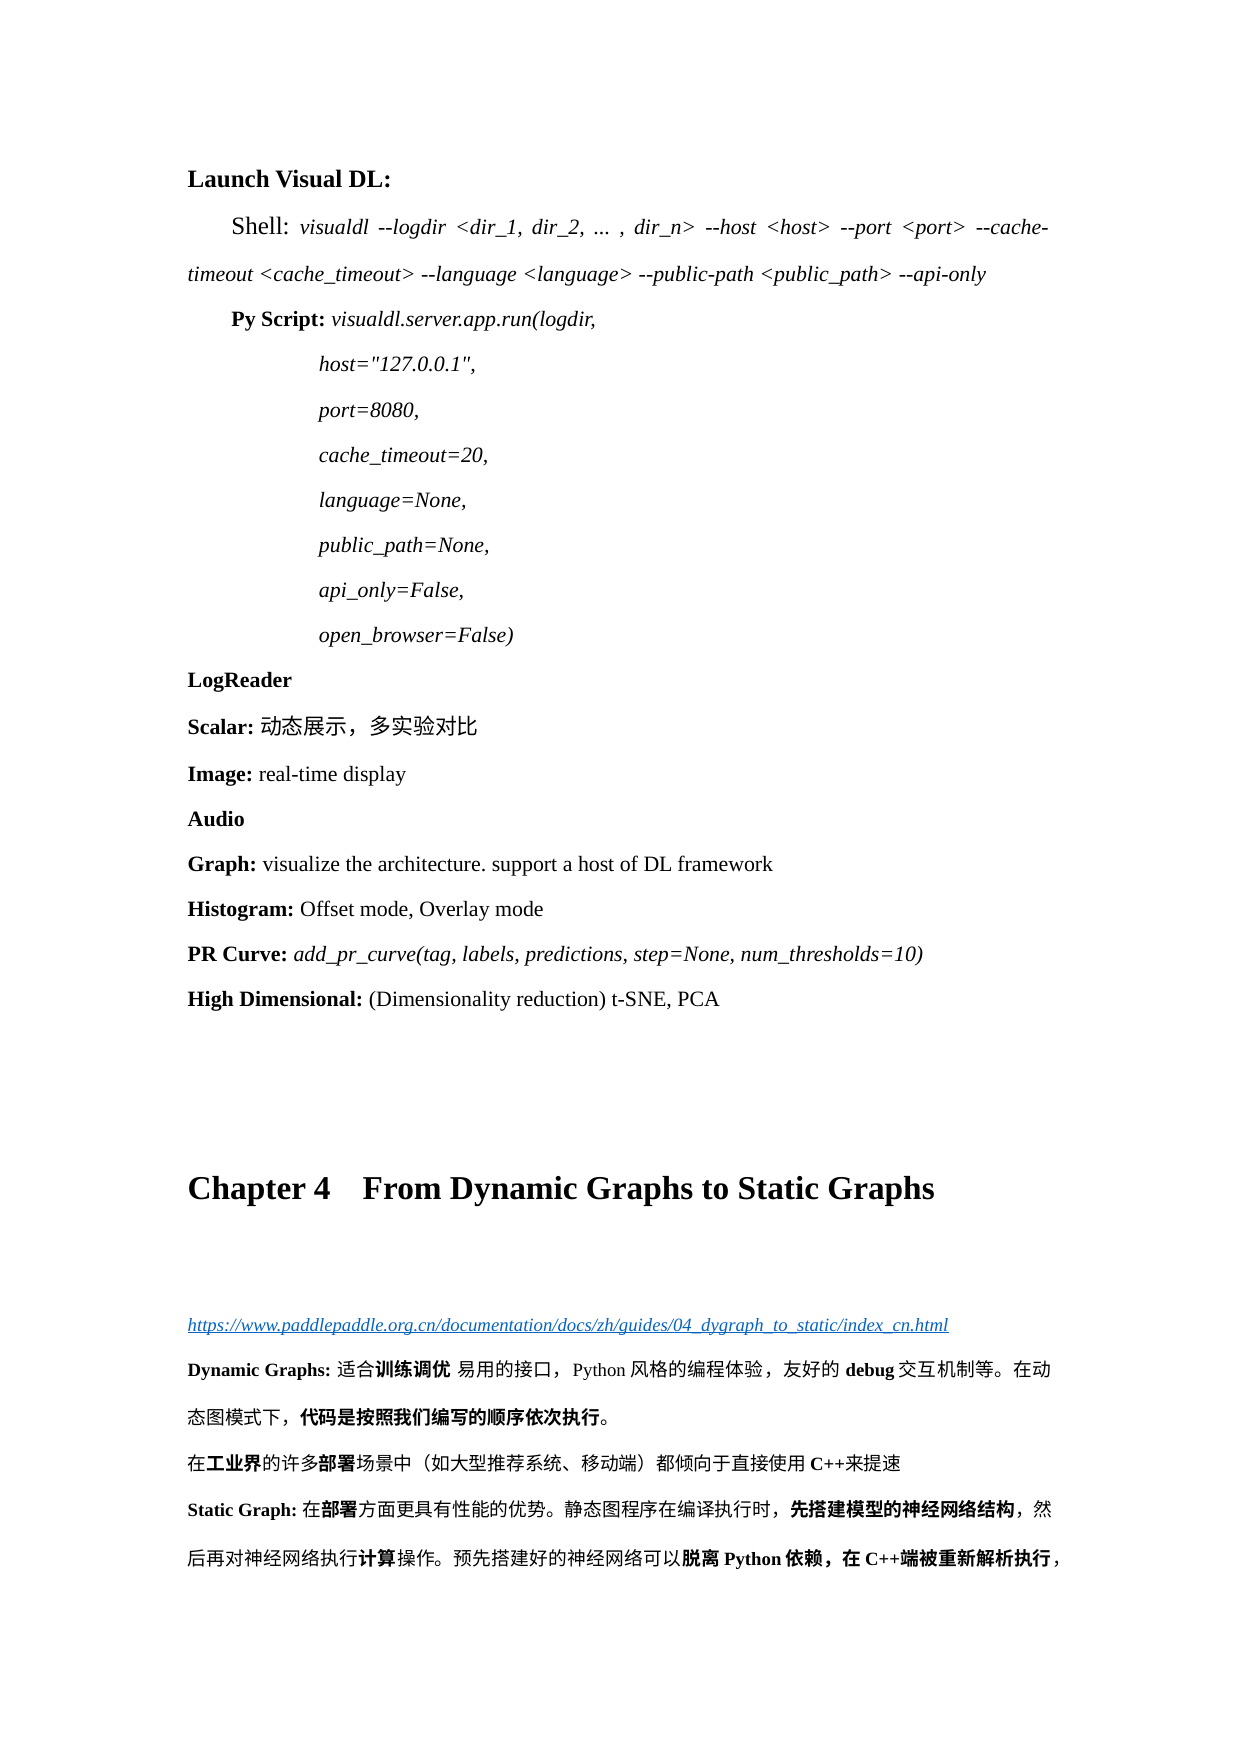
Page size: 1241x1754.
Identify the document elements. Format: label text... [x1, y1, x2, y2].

text PR Curve: add_pr_curve(tag, labels, predictions, step=None, num_thresholds=10) [187, 937, 1053, 970]
text api_only=False, [187, 573, 1053, 606]
text Dynamic Graphs: 适合训练调优 易用的接口，Python风格的编程体验，友好的debug交互机制等。在动态图模式下，代码是按照我们编写的顺序依次执行。 [187, 1352, 1053, 1433]
text Image: real-time display [187, 757, 1053, 789]
text 在工业界的许多部署场景中（如大型推荐系统、移动端）都倾向于直接使用C++来提速 [187, 1446, 1053, 1479]
text Histogram: Offset mode, Overlay mode [187, 892, 1053, 925]
text Launch Visual DL: [187, 162, 1053, 194]
text open_browser=False) [187, 618, 1053, 651]
text public_path=None, [187, 528, 1053, 561]
text port=8080, [187, 393, 1053, 425]
text LogReader [187, 663, 1053, 696]
text https://www.paddlepaddle.org.cn/documentation/docs/zh/guides/04_dygraph_to_static/index_cn.html [187, 1308, 1053, 1341]
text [187, 1492, 1053, 1574]
text Audio [187, 802, 1053, 834]
text Scalar: 动态展示，多实验对比 [187, 709, 1053, 741]
text Graph: visualize the architecture. support a host of DL framework [187, 847, 1053, 880]
text language=None, [187, 483, 1053, 516]
text cache_timeout=20, [187, 438, 1053, 471]
text Py Script: visualdl.server.app.run(logdir, [187, 303, 1053, 335]
text High Dimensional: (Dimensionality reduction) t-SNE, PCA [187, 982, 1053, 1015]
subtitle From Dynamic Graphs to Static Graphs [187, 1155, 1053, 1220]
text host="127.0.0.1", [187, 348, 1053, 380]
text Shell: visualdl --logdir <dir_1, dir_2, ... , dir_n> --host <host> --port <port> --cache-timeout <cache_timeout> --language <language> --public-path <public_path> --api-only [187, 209, 1053, 290]
